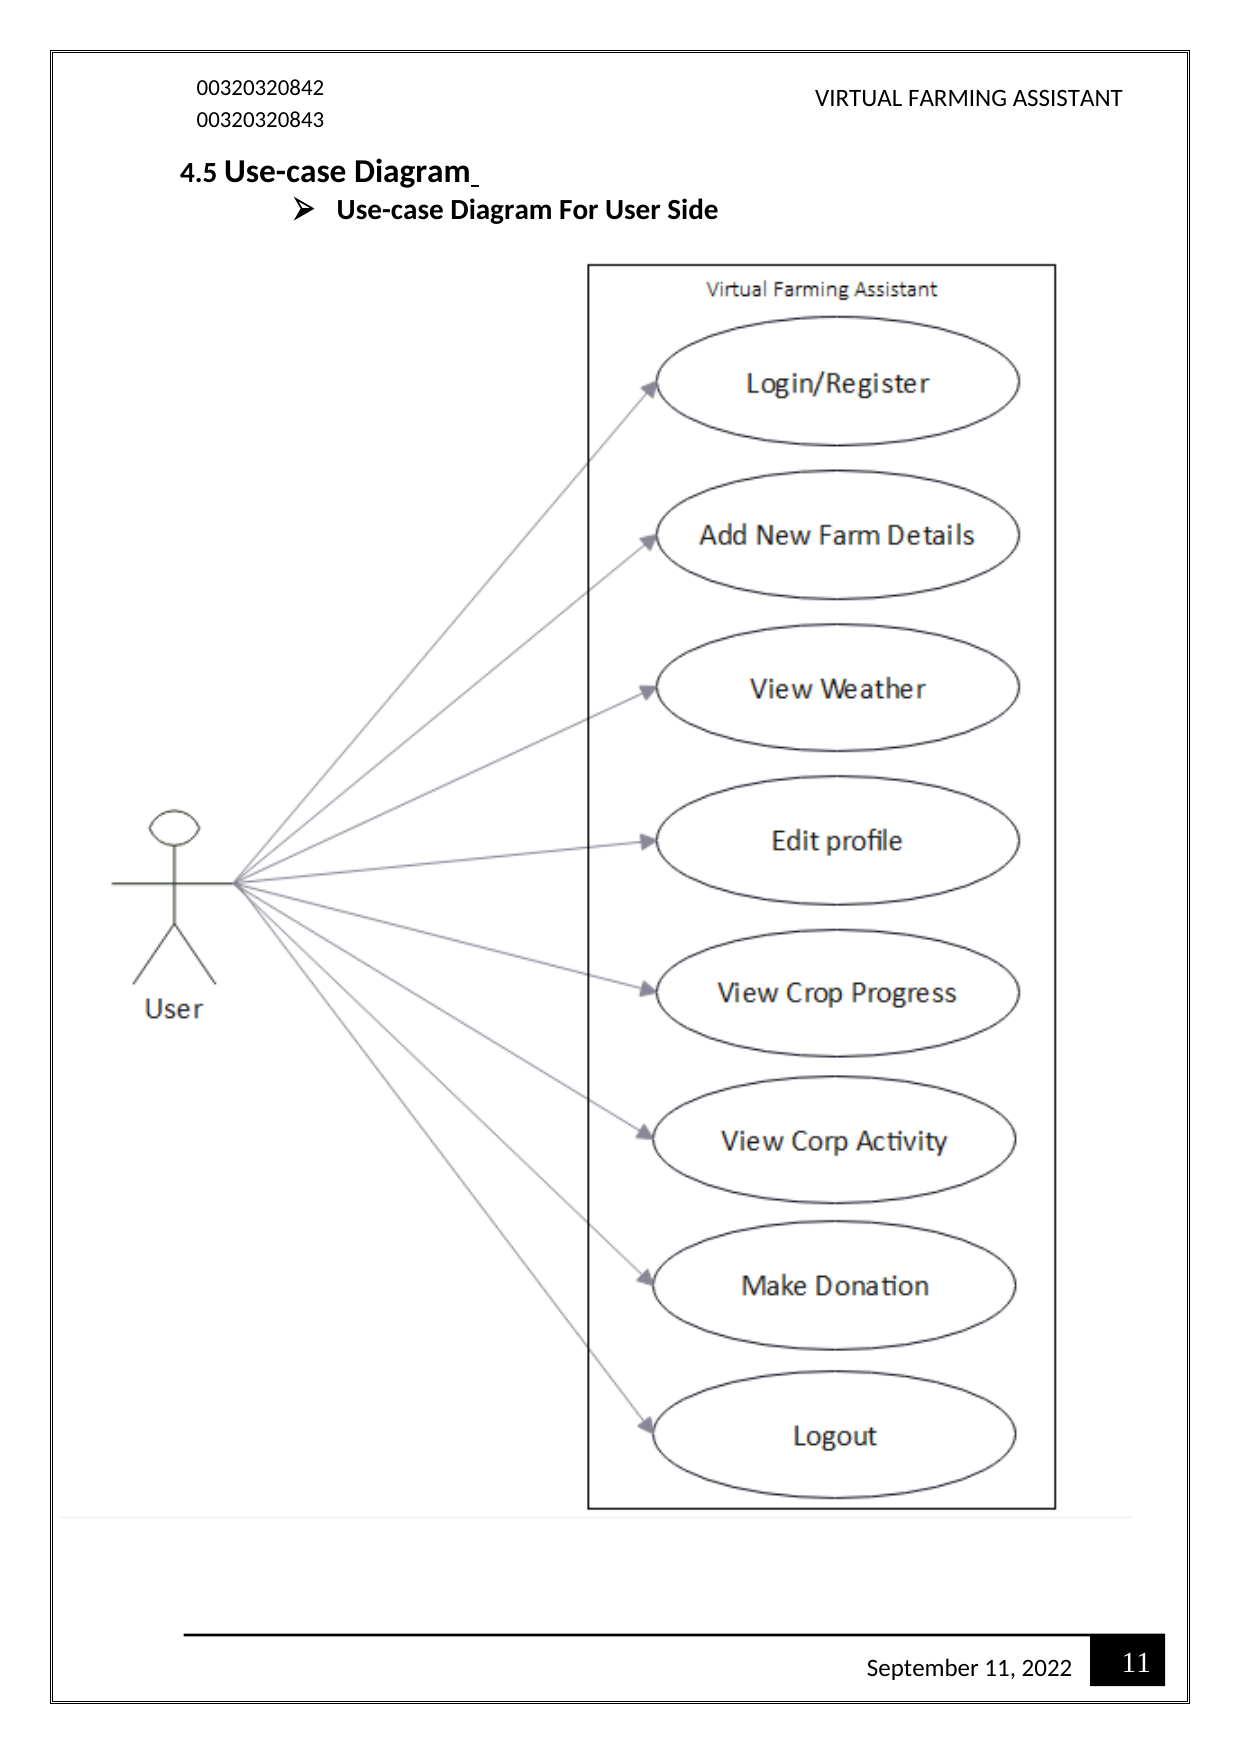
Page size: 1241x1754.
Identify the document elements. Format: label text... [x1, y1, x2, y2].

text 4.5 Use-case Diagram [180, 150, 1090, 191]
picture [56, 252, 1130, 1514]
list Use-case Diagram For User Side [292, 191, 1090, 226]
